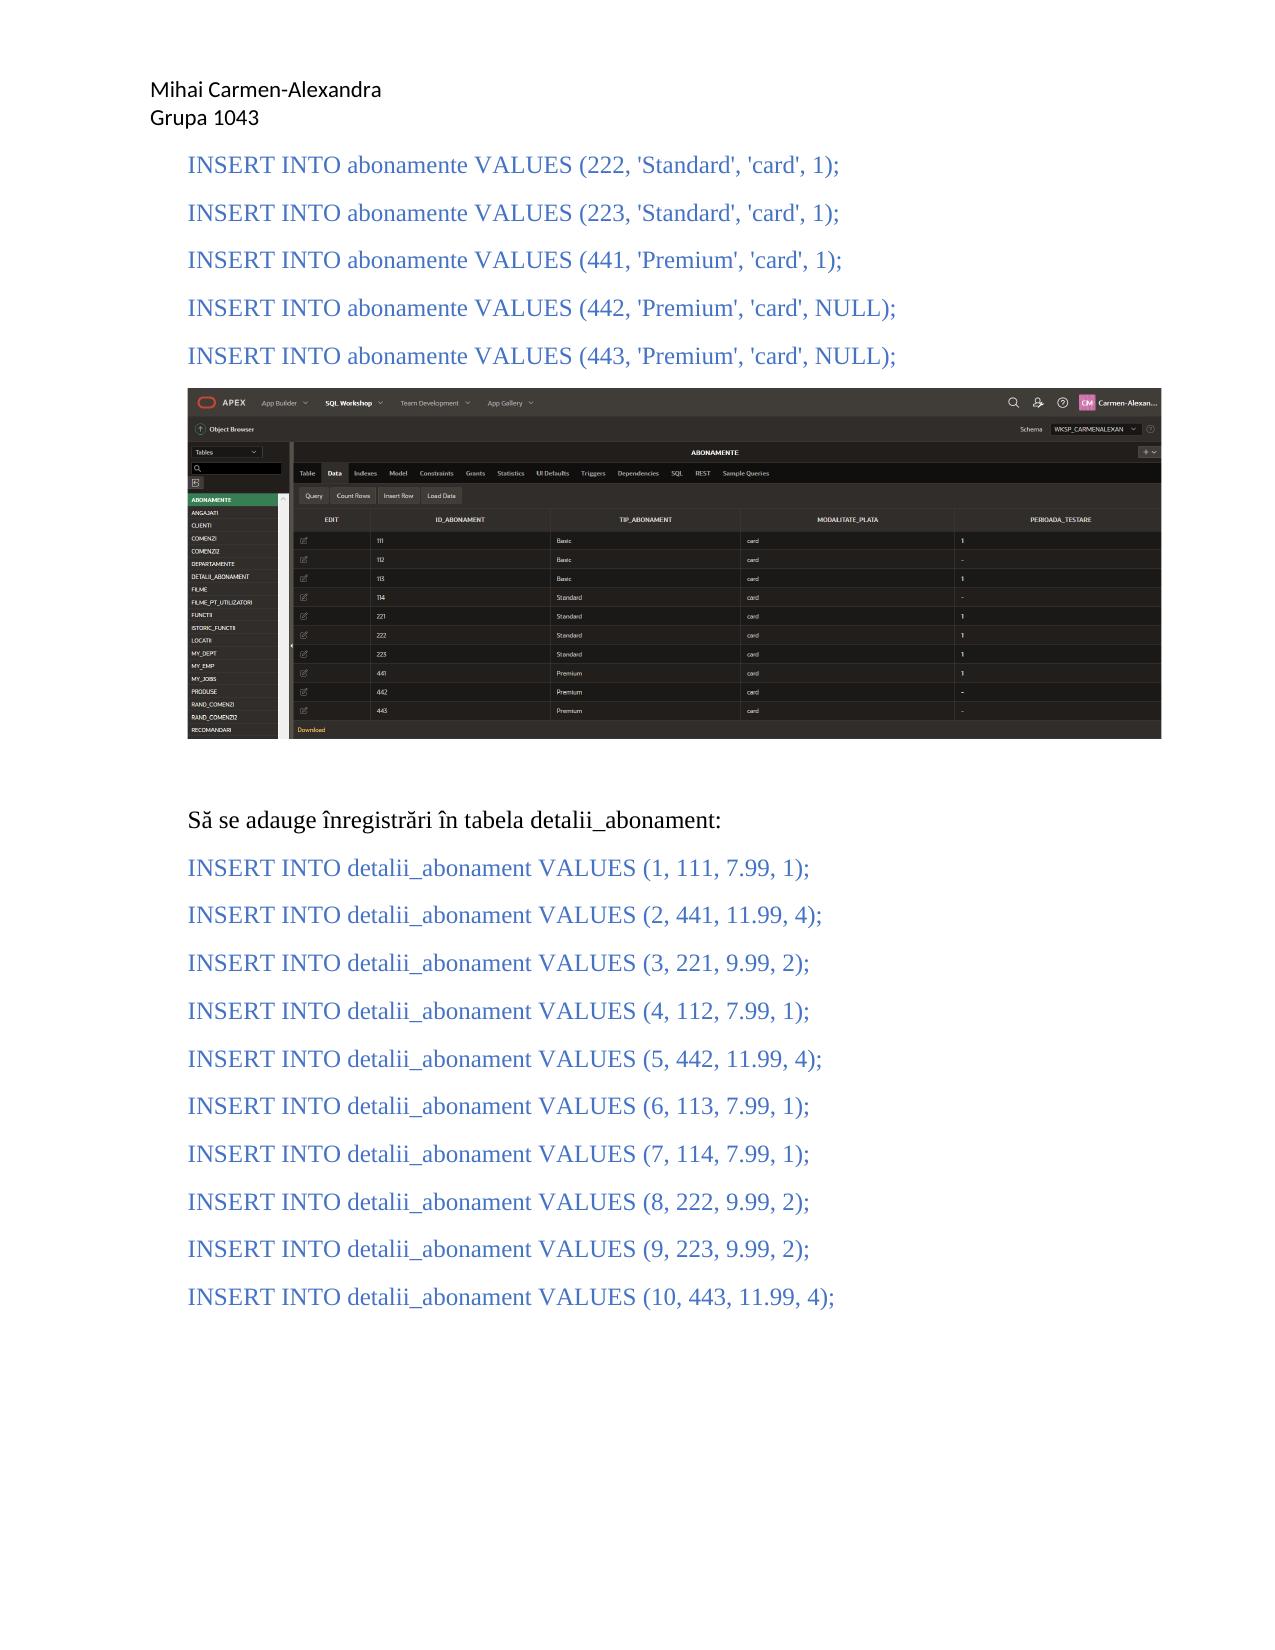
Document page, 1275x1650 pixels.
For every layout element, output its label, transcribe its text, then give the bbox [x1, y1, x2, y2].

text INSERT INTO detalii_abonament VALUES (6, 113, 7.99, 1); [187, 1091, 1125, 1120]
text INSERT INTO abonamente VALUES (223, 'Standard', 'card', 1); [187, 198, 1125, 226]
text INSERT INTO detalii_abonament VALUES (8, 222, 9.99, 2); [187, 1187, 1125, 1216]
picture [187, 388, 1162, 739]
text INSERT INTO detalii_abonament VALUES (7, 114, 7.99, 1); [187, 1139, 1125, 1168]
text INSERT INTO detalii_abonament VALUES (10, 443, 11.99, 4); [187, 1282, 1125, 1311]
text INSERT INTO detalii_abonament VALUES (4, 112, 7.99, 1); [187, 996, 1125, 1025]
text Să se adauge înregistrări în tabela detalii_abonament: [187, 805, 1125, 834]
text INSERT INTO detalii_abonament VALUES (1, 111, 7.99, 1); [187, 853, 1125, 882]
text INSERT INTO abonamente VALUES (222, 'Standard', 'card', 1); [187, 150, 1125, 179]
text INSERT INTO detalii_abonament VALUES (9, 223, 9.99, 2); [187, 1234, 1125, 1263]
text INSERT INTO detalii_abonament VALUES (3, 221, 9.99, 2); [187, 948, 1125, 977]
text INSERT INTO detalii_abonament VALUES (5, 442, 11.99, 4); [187, 1044, 1125, 1072]
text INSERT INTO abonamente VALUES (443, 'Premium', 'card', NULL); [187, 341, 1125, 369]
text INSERT INTO abonamente VALUES (441, 'Premium', 'card', 1); [187, 245, 1125, 274]
text INSERT INTO detalii_abonament VALUES (2, 441, 11.99, 4); [187, 901, 1125, 929]
text INSERT INTO abonamente VALUES (442, 'Premium', 'card', NULL); [187, 293, 1125, 322]
